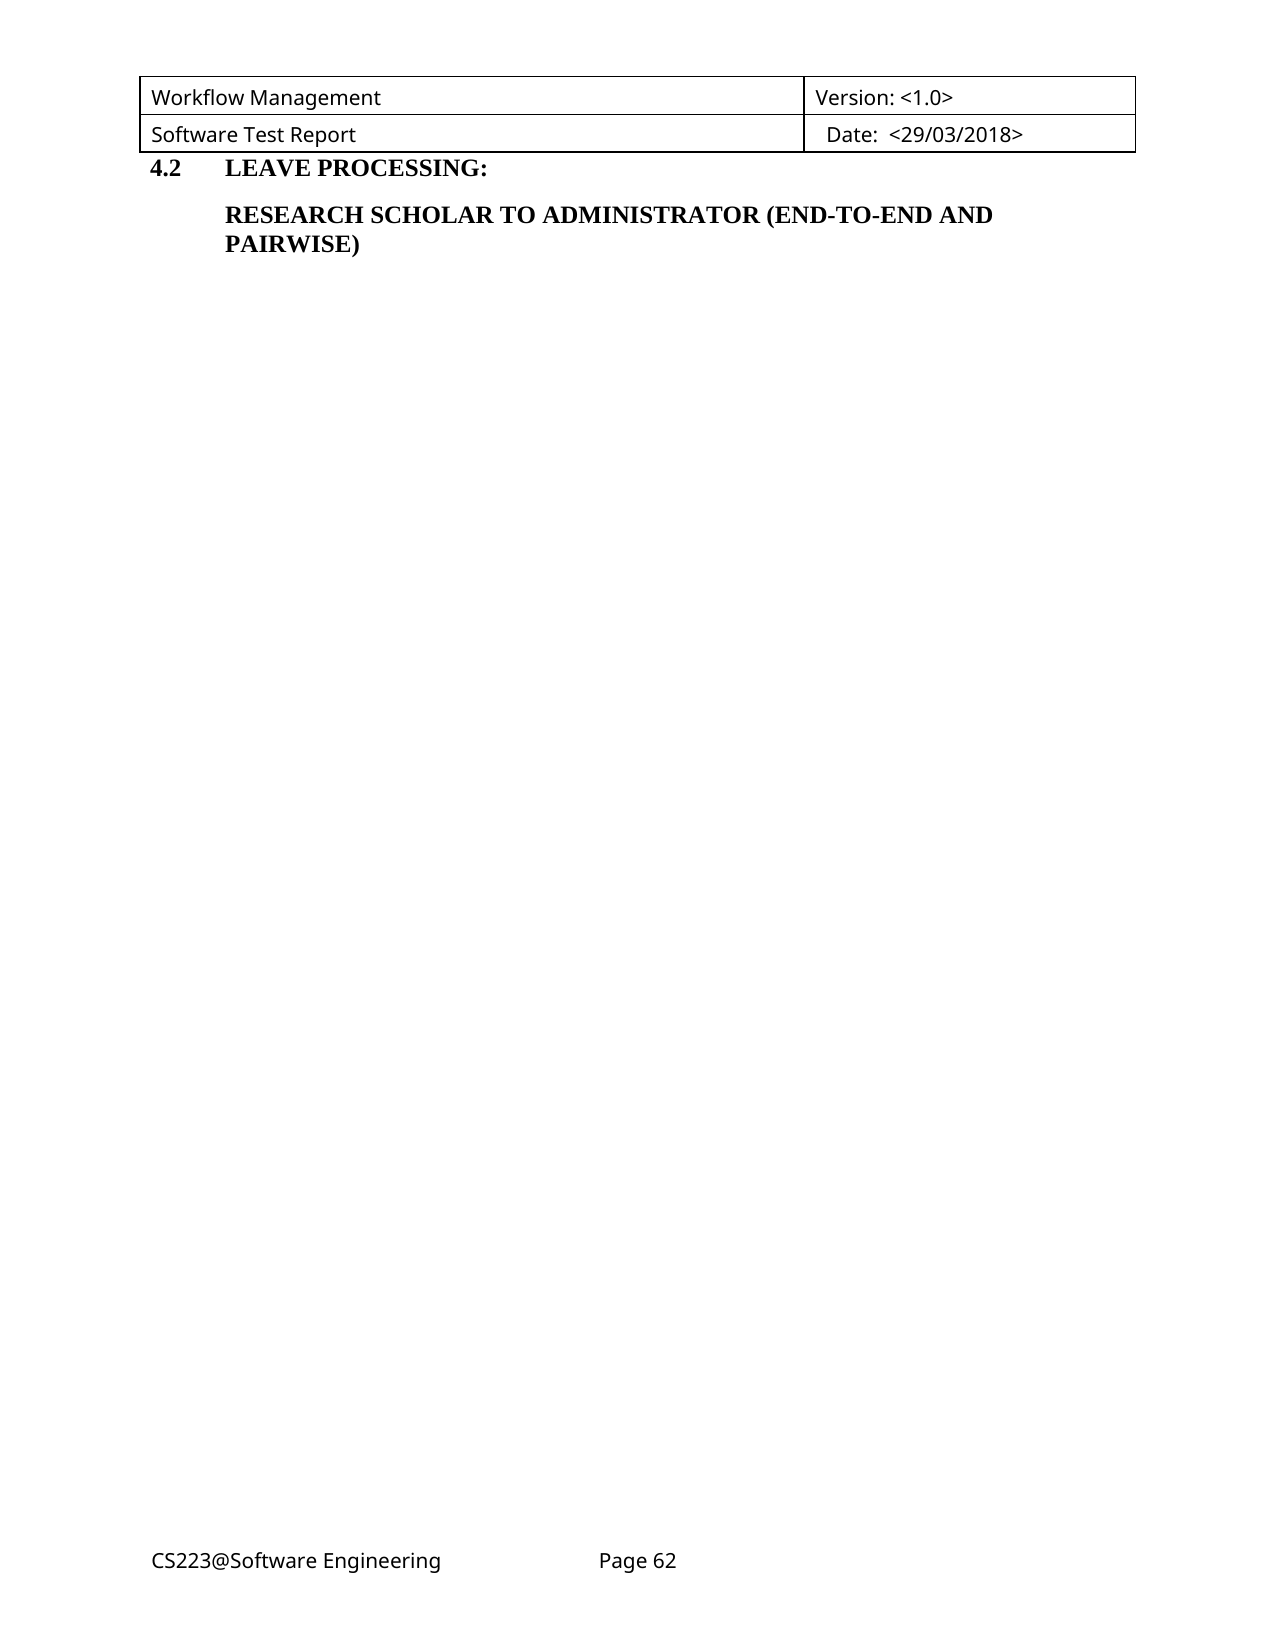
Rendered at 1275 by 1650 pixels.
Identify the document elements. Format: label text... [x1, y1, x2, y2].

subtitle leave processing: [150, 153, 1125, 181]
subtitle Research scholar TO administrator (END-tO-End and Pairwise) [225, 200, 1125, 258]
